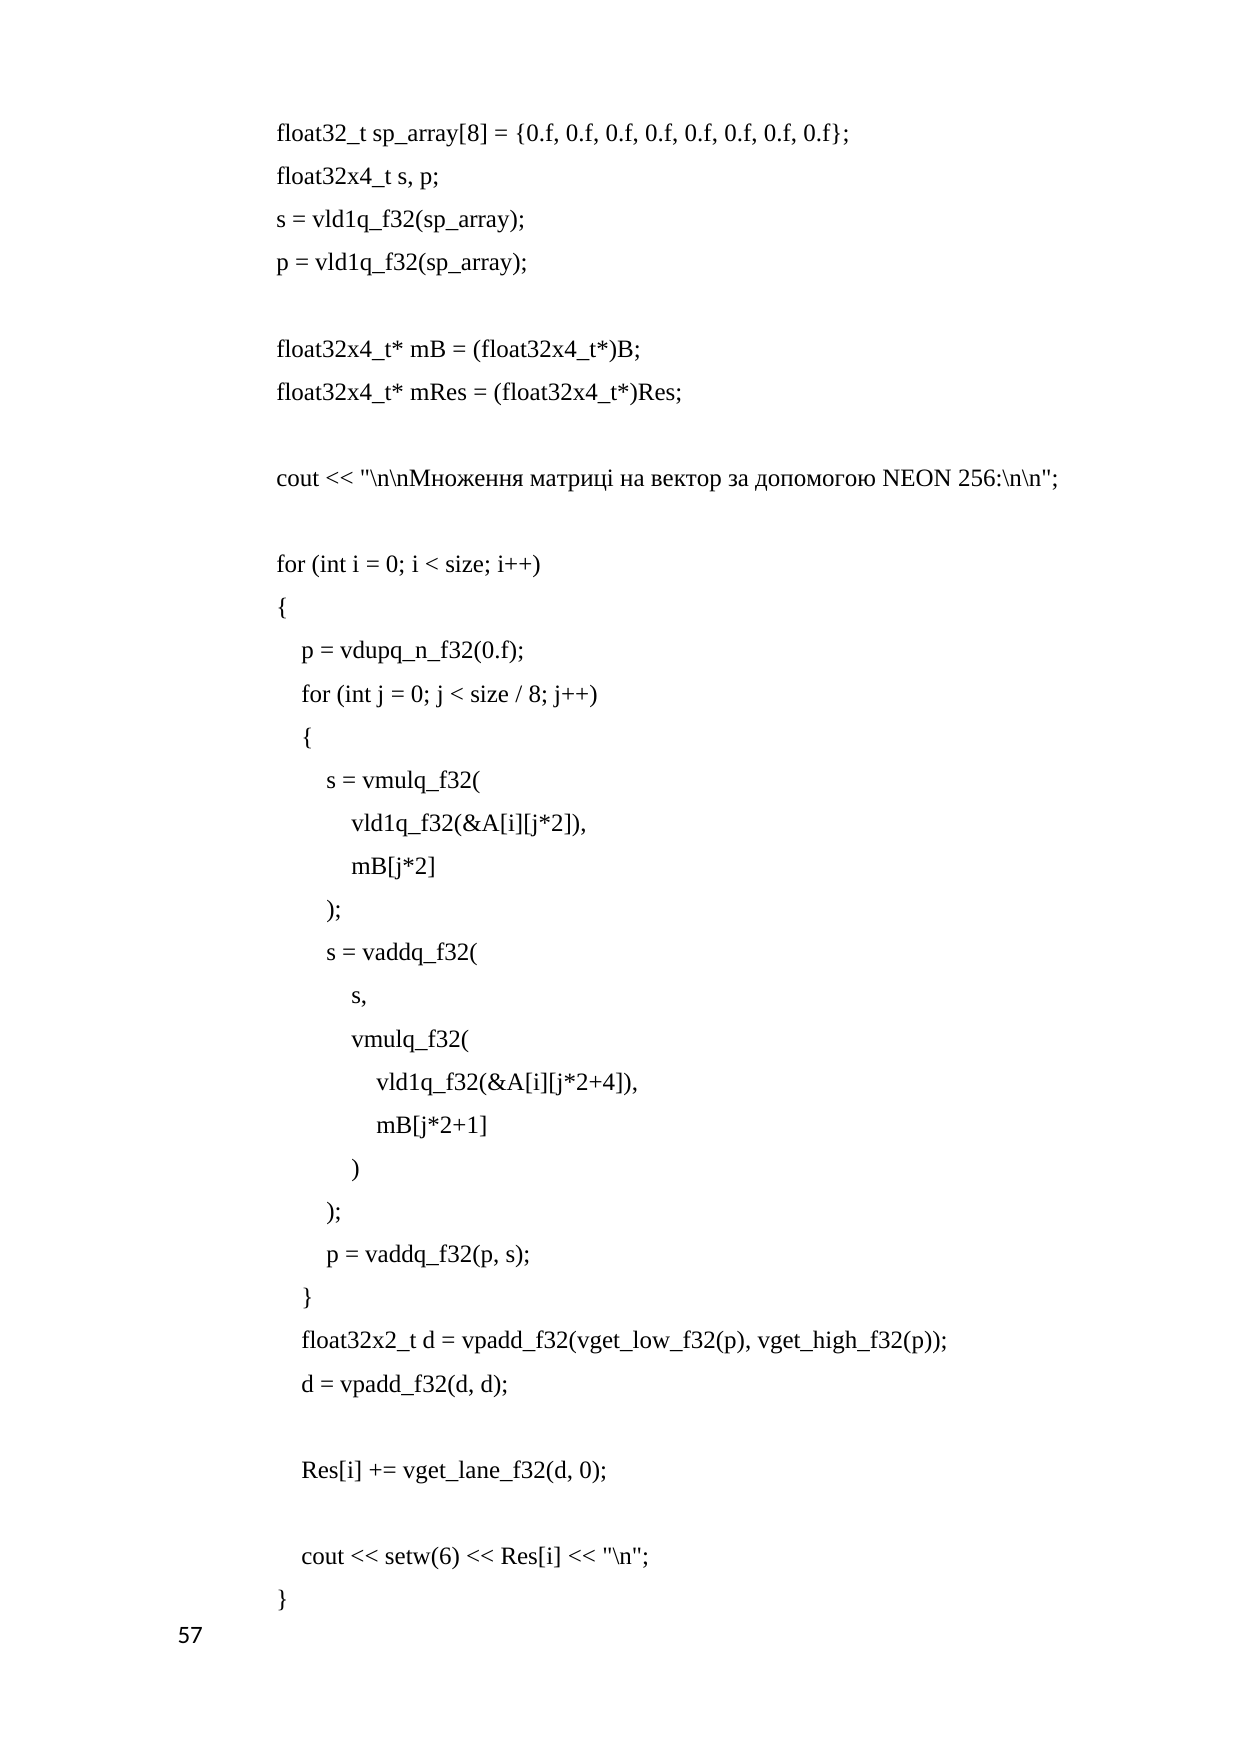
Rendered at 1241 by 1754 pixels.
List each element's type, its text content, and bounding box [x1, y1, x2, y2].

text p = vld1q_f32(sp_array); [177, 247, 1181, 276]
text cout << setw(6) << Res[i] << "\n"; [177, 1541, 1181, 1570]
text { [177, 722, 1181, 751]
text } [177, 1584, 1181, 1613]
text p = vaddq_f32(p, s); [177, 1239, 1181, 1268]
text float32x2_t d = vpadd_f32(vget_low_f32(p), vget_high_f32(p)); [177, 1326, 1181, 1354]
text for (int i = 0; i < size; i++) [177, 549, 1181, 578]
text Res[i] += vget_lane_f32(d, 0); [177, 1455, 1181, 1484]
text mB[j*2] [177, 851, 1181, 880]
text ); [177, 1196, 1181, 1225]
text ); [177, 894, 1181, 923]
text vmulq_f32( [177, 1024, 1181, 1052]
text float32x4_t s, p; [177, 161, 1181, 190]
text float32x4_t* mB = (float32x4_t*)B; [177, 334, 1181, 362]
text mB[j*2+1] [177, 1110, 1181, 1139]
text { [177, 592, 1181, 621]
text s = vmulq_f32( [177, 765, 1181, 794]
text ) [177, 1153, 1181, 1182]
text d = vpadd_f32(d, d); [177, 1369, 1181, 1397]
text s, [177, 981, 1181, 1009]
text } [177, 1282, 1181, 1311]
text vld1q_f32(&A[i][j*2]), [177, 808, 1181, 837]
text for (int j = 0; j < size / 8; j++) [177, 679, 1181, 707]
text s = vld1q_f32(sp_array); [177, 204, 1181, 233]
text float32x4_t* mRes = (float32x4_t*)Res; [177, 377, 1181, 406]
text s = vaddq_f32( [177, 937, 1181, 966]
text vld1q_f32(&A[i][j*2+4]), [177, 1067, 1181, 1096]
text float32_t sp_array[8] = {0.f, 0.f, 0.f, 0.f, 0.f, 0.f, 0.f, 0.f}; [177, 118, 1181, 147]
text p = vdupq_n_f32(0.f); [177, 636, 1181, 664]
text cout << "\n\nМноження матриці на вектор за допомогою NEON 256:\n\n"; [177, 463, 1181, 492]
